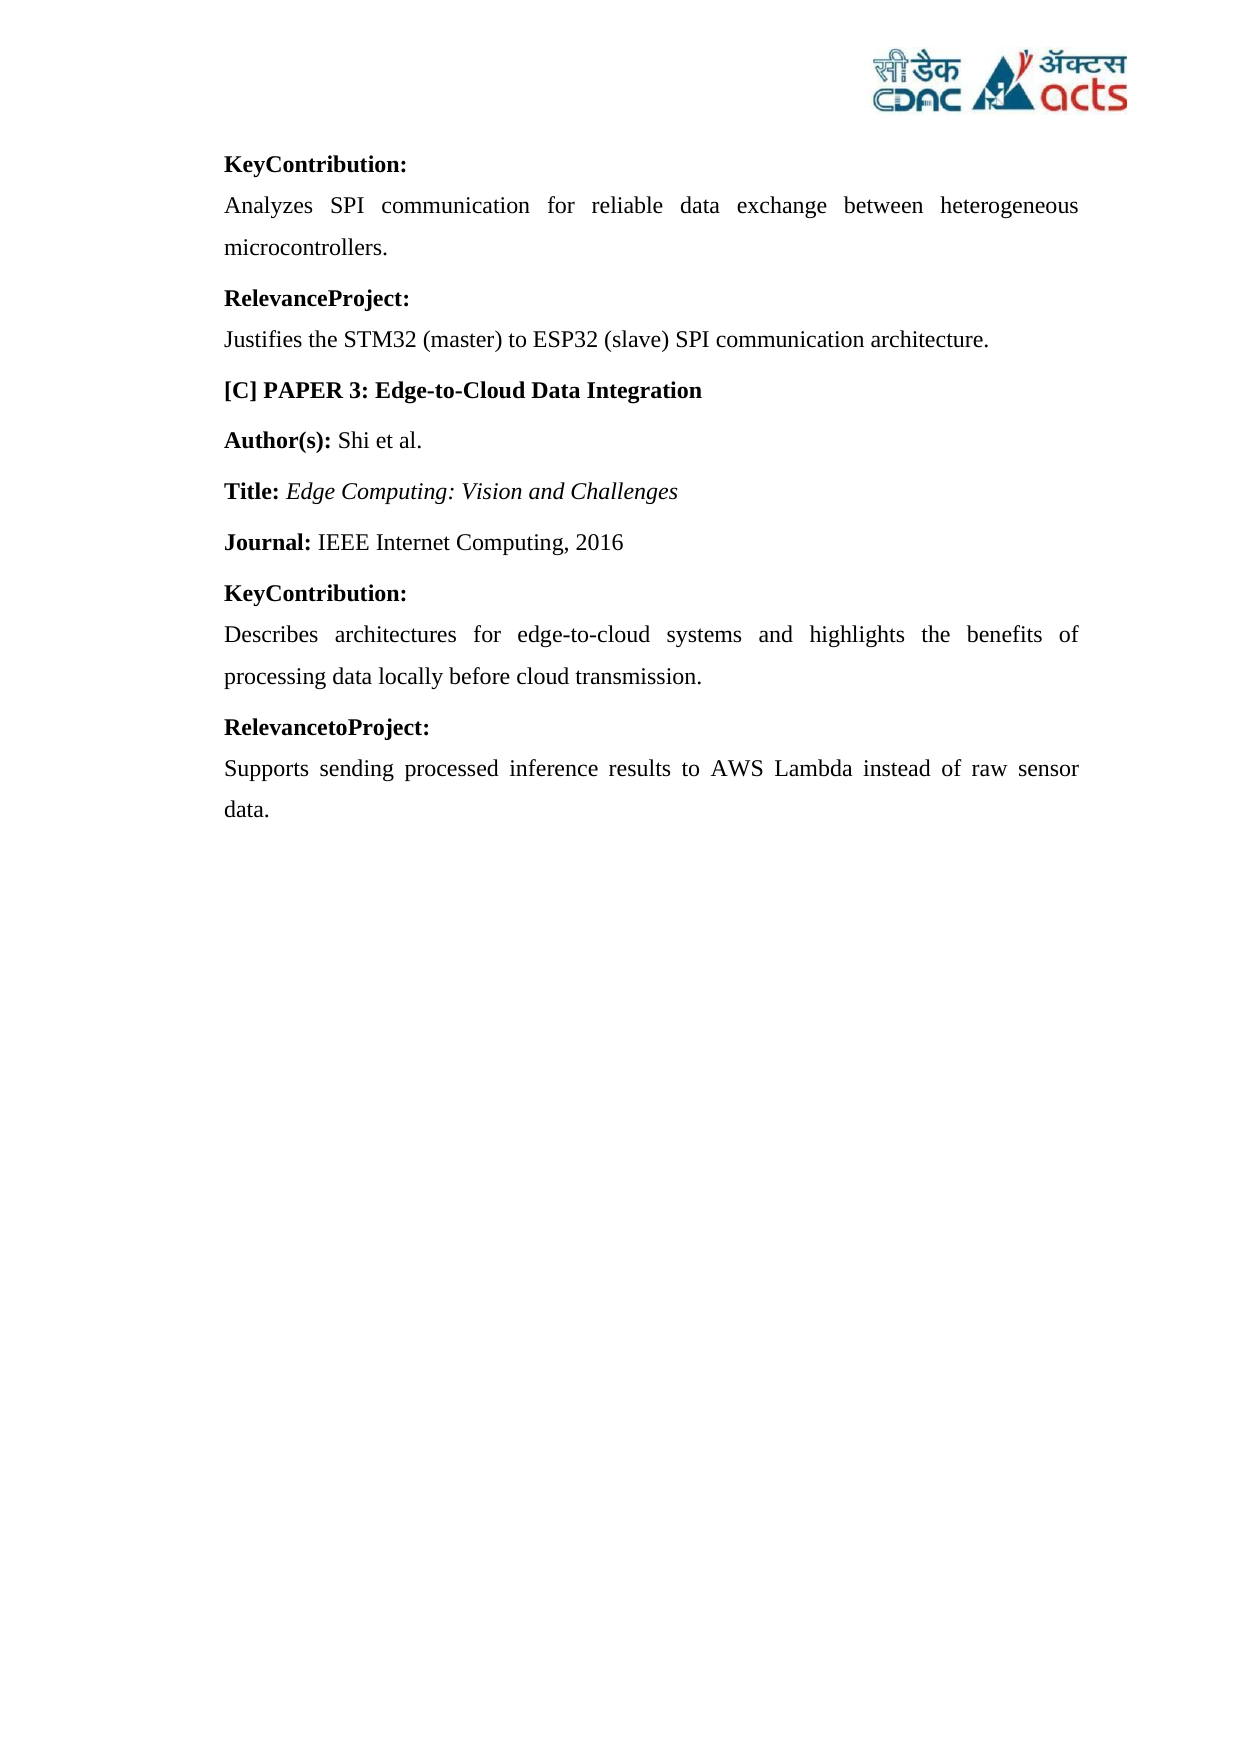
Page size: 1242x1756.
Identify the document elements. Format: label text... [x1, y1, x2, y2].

subtitle Title: Edge Computing: Vision and Challenges [224, 477, 1080, 505]
subtitle KeyContribution: Describes architectures for edge-to-cloud systems and highlights the benefits of processing data locally before cloud transmission. [224, 579, 1080, 689]
subtitle RelevanceProject: Justifies the STM32 (master) to ESP32 (slave) SPI communication architecture. [224, 283, 1080, 352]
subtitle [C] PAPER 3: Edge-to-Cloud Data Integration [224, 376, 1080, 403]
subtitle Journal: IEEE Internet Computing, 2016 [224, 528, 1080, 556]
subtitle Author(s): Shi et al. [224, 427, 1080, 454]
subtitle KeyContribution: Analyzes SPI communication for reliable data exchange between heterogeneous microcontrollers. [224, 150, 1080, 260]
picture [864, 47, 1128, 115]
subtitle RelevancetoProject: Supports sending processed inference results to AWS Lambda instead of raw sensor data. [224, 713, 1080, 823]
